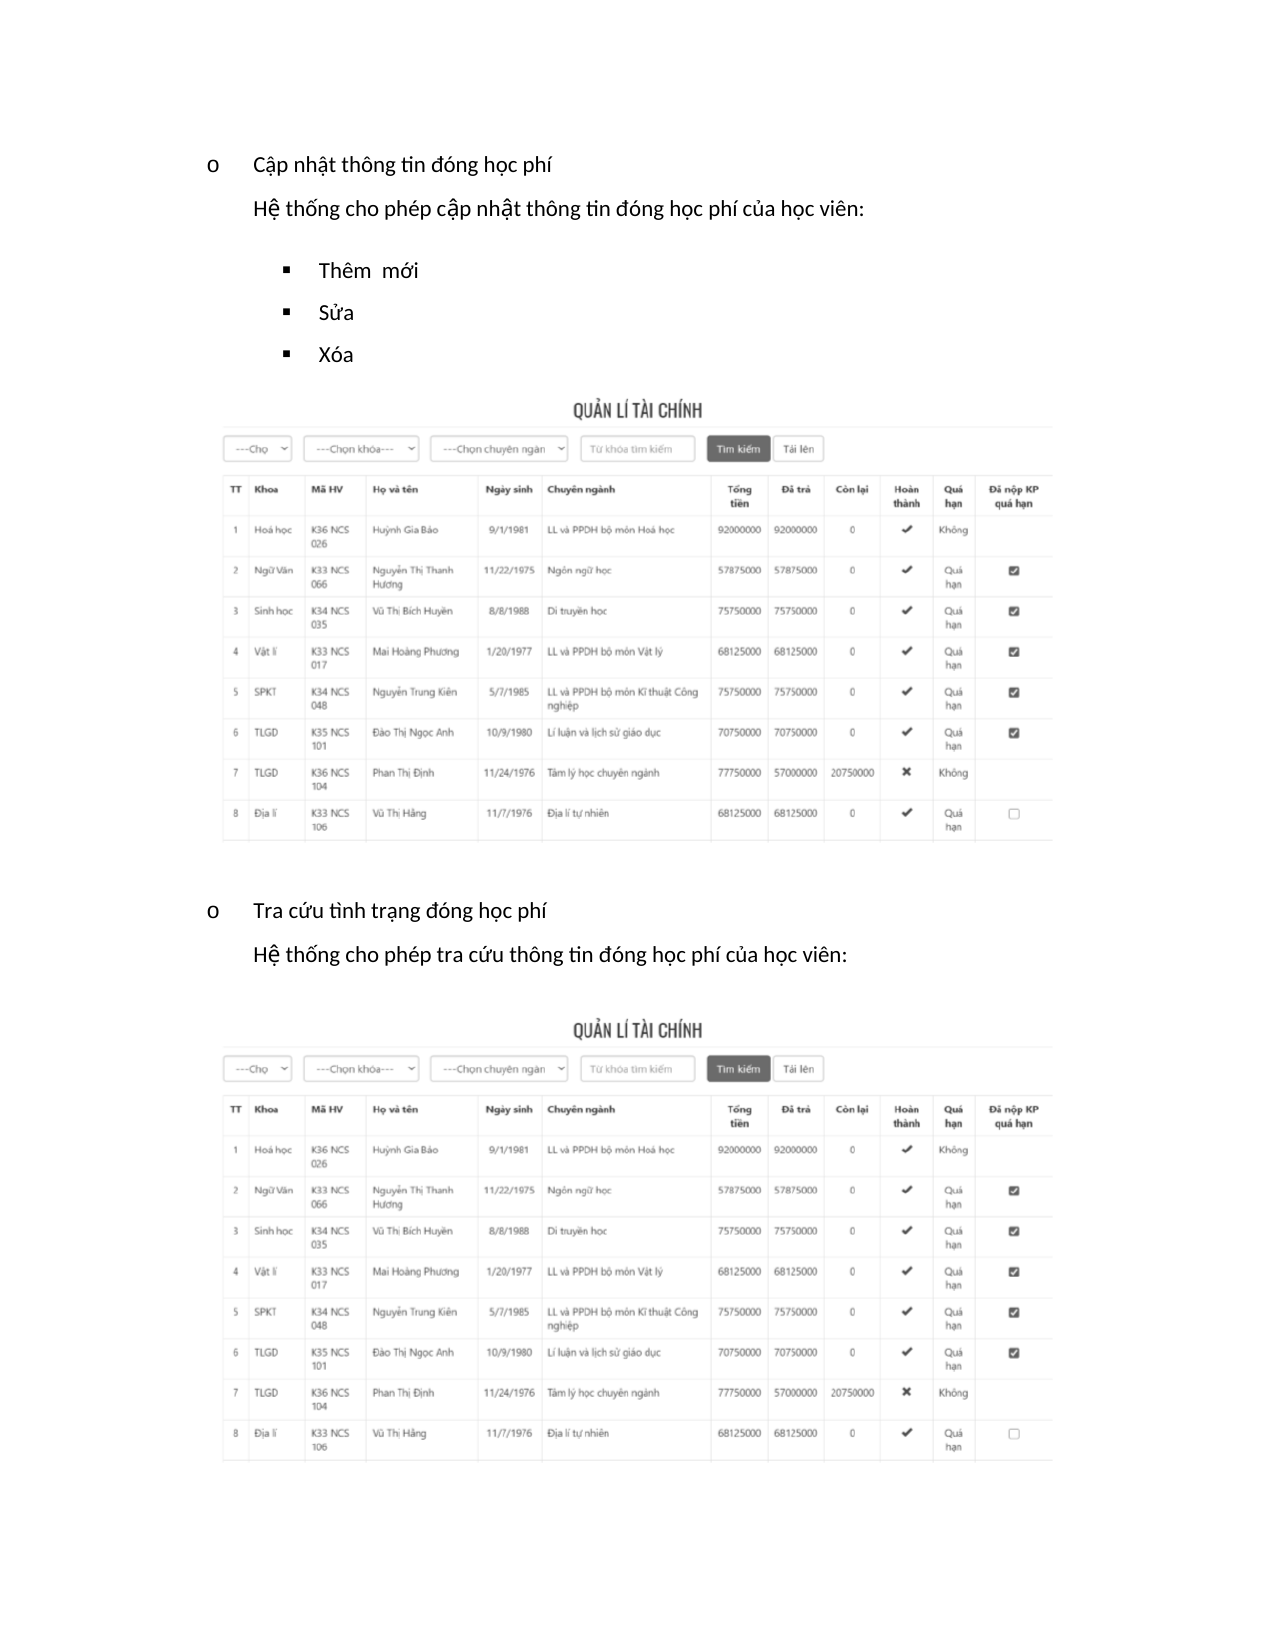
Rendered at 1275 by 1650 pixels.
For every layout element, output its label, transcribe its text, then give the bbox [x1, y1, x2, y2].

list Cập nhật thông tin đóng học phí [206, 150, 1125, 179]
list Sửa [281, 298, 1125, 327]
list Tra cứu tình trạng đóng học phí [206, 896, 1125, 925]
list Thêm mới [281, 257, 1125, 284]
list Xóa [281, 341, 1125, 368]
text Hệ thống cho phép tra cứu thông tin đóng học phí của học viên: [150, 940, 1125, 968]
text Hệ thống cho phép cập nhật thông tin đóng học phí của học viên: [253, 194, 1125, 222]
